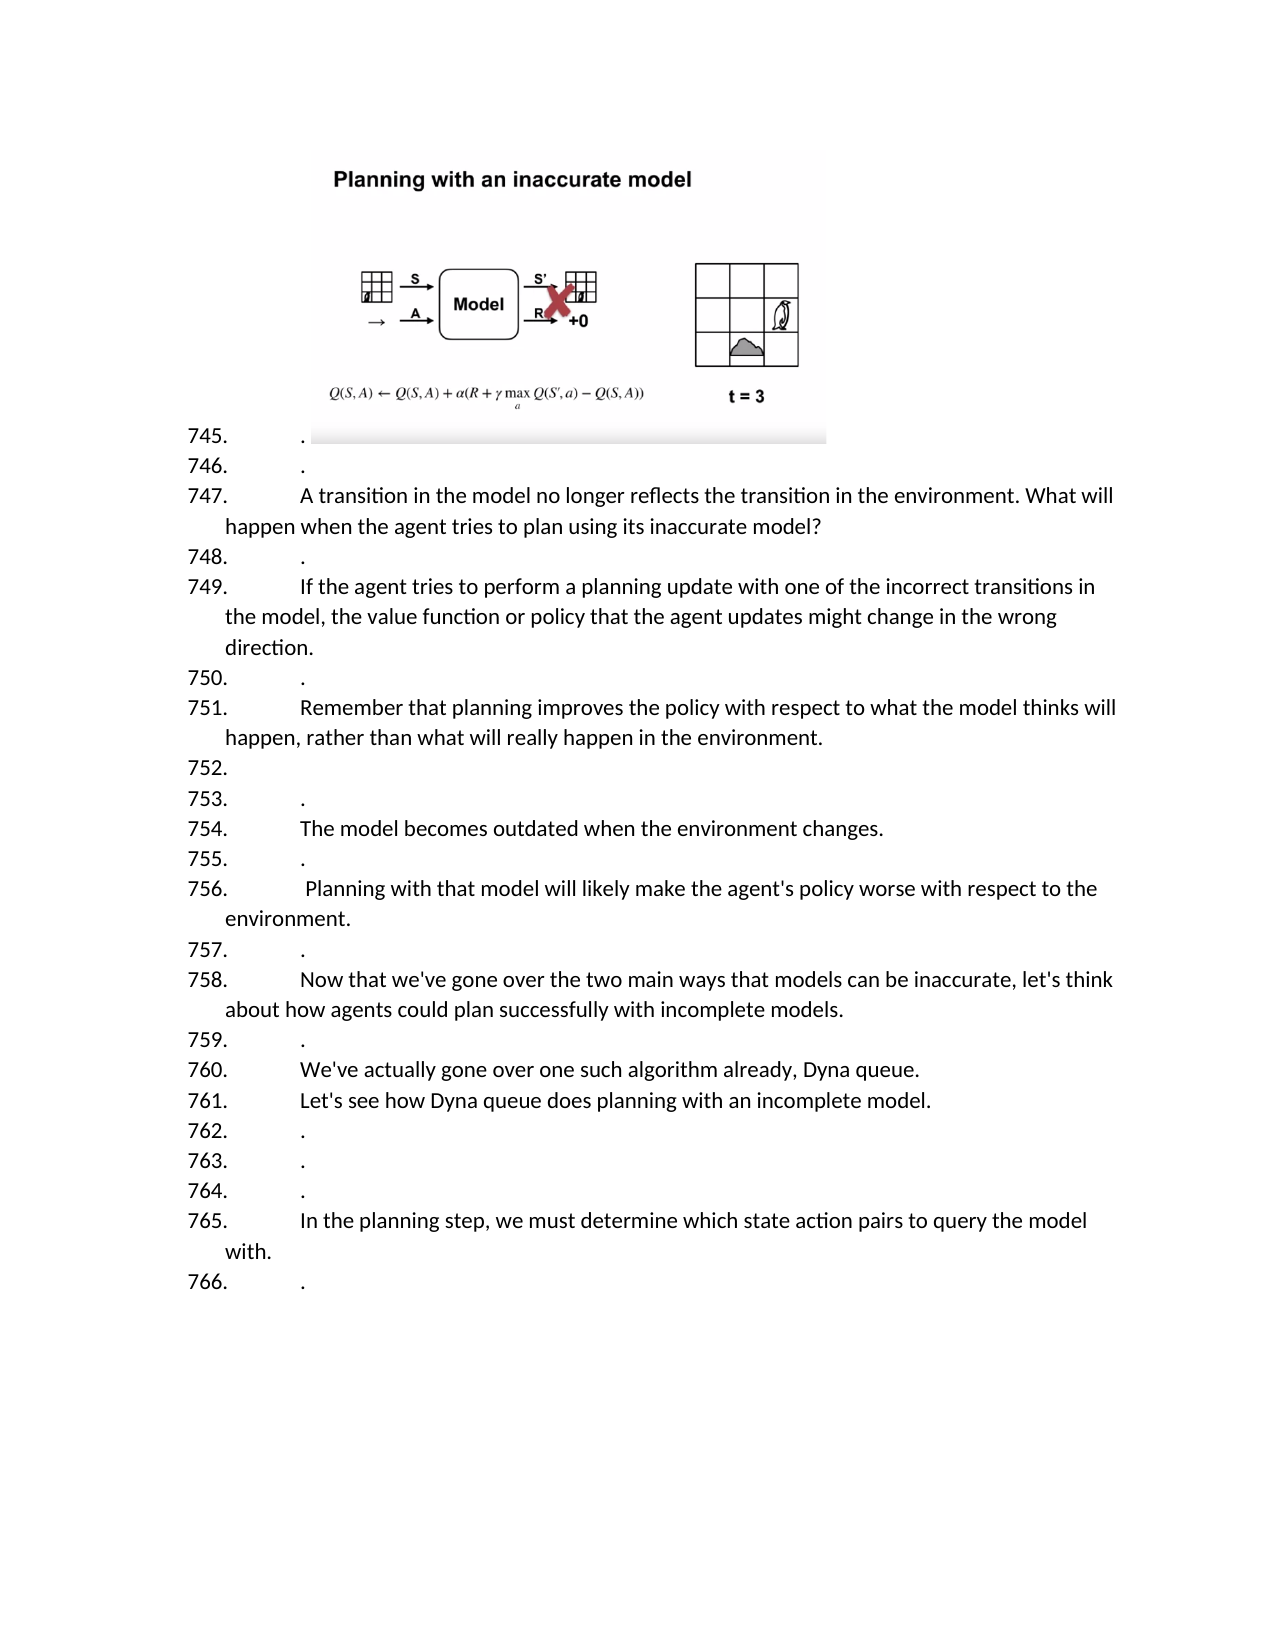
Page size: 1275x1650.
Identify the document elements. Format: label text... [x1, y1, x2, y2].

list . [187, 663, 1125, 691]
list . [187, 784, 1125, 812]
list Remember that planning improves the policy with respect to what the model thinks will happen, rather than what will really happen in the environment. [187, 693, 1125, 751]
list . [187, 1116, 1125, 1144]
list . [187, 451, 1125, 479]
list We've actually gone over one such algorithm already, Dyna queue. [187, 1056, 1125, 1083]
list Planning with that model will likely make the agent's policy worse with respect to the environment. [187, 874, 1125, 932]
picture [311, 150, 827, 444]
list A transition in the model no longer reflects the transition in the environment. What will happen when the agent tries to plan using its inaccurate model? [187, 482, 1125, 540]
list . [187, 1146, 1125, 1174]
list Now that we've gone over the two main ways that models can be inaccurate, let's think about how agents could plan successfully with incomplete models. [187, 965, 1125, 1023]
list . [187, 542, 1125, 570]
list In the planning step, we must determine which state action pairs to query the model with. [187, 1207, 1125, 1265]
list . [187, 935, 1125, 963]
list Let's see how Dyna queue does planning with an incomplete model. [187, 1086, 1125, 1114]
list . [187, 1176, 1125, 1204]
list If the agent tries to perform a planning update with one of the incorrect transitions in the model, the value function or policy that the agent updates might change in the wrong direction. [187, 572, 1125, 661]
list The model becomes outdated when the environment changes. [187, 814, 1125, 842]
list . [187, 1267, 1125, 1295]
list . [187, 844, 1125, 872]
list . [187, 1025, 1125, 1053]
